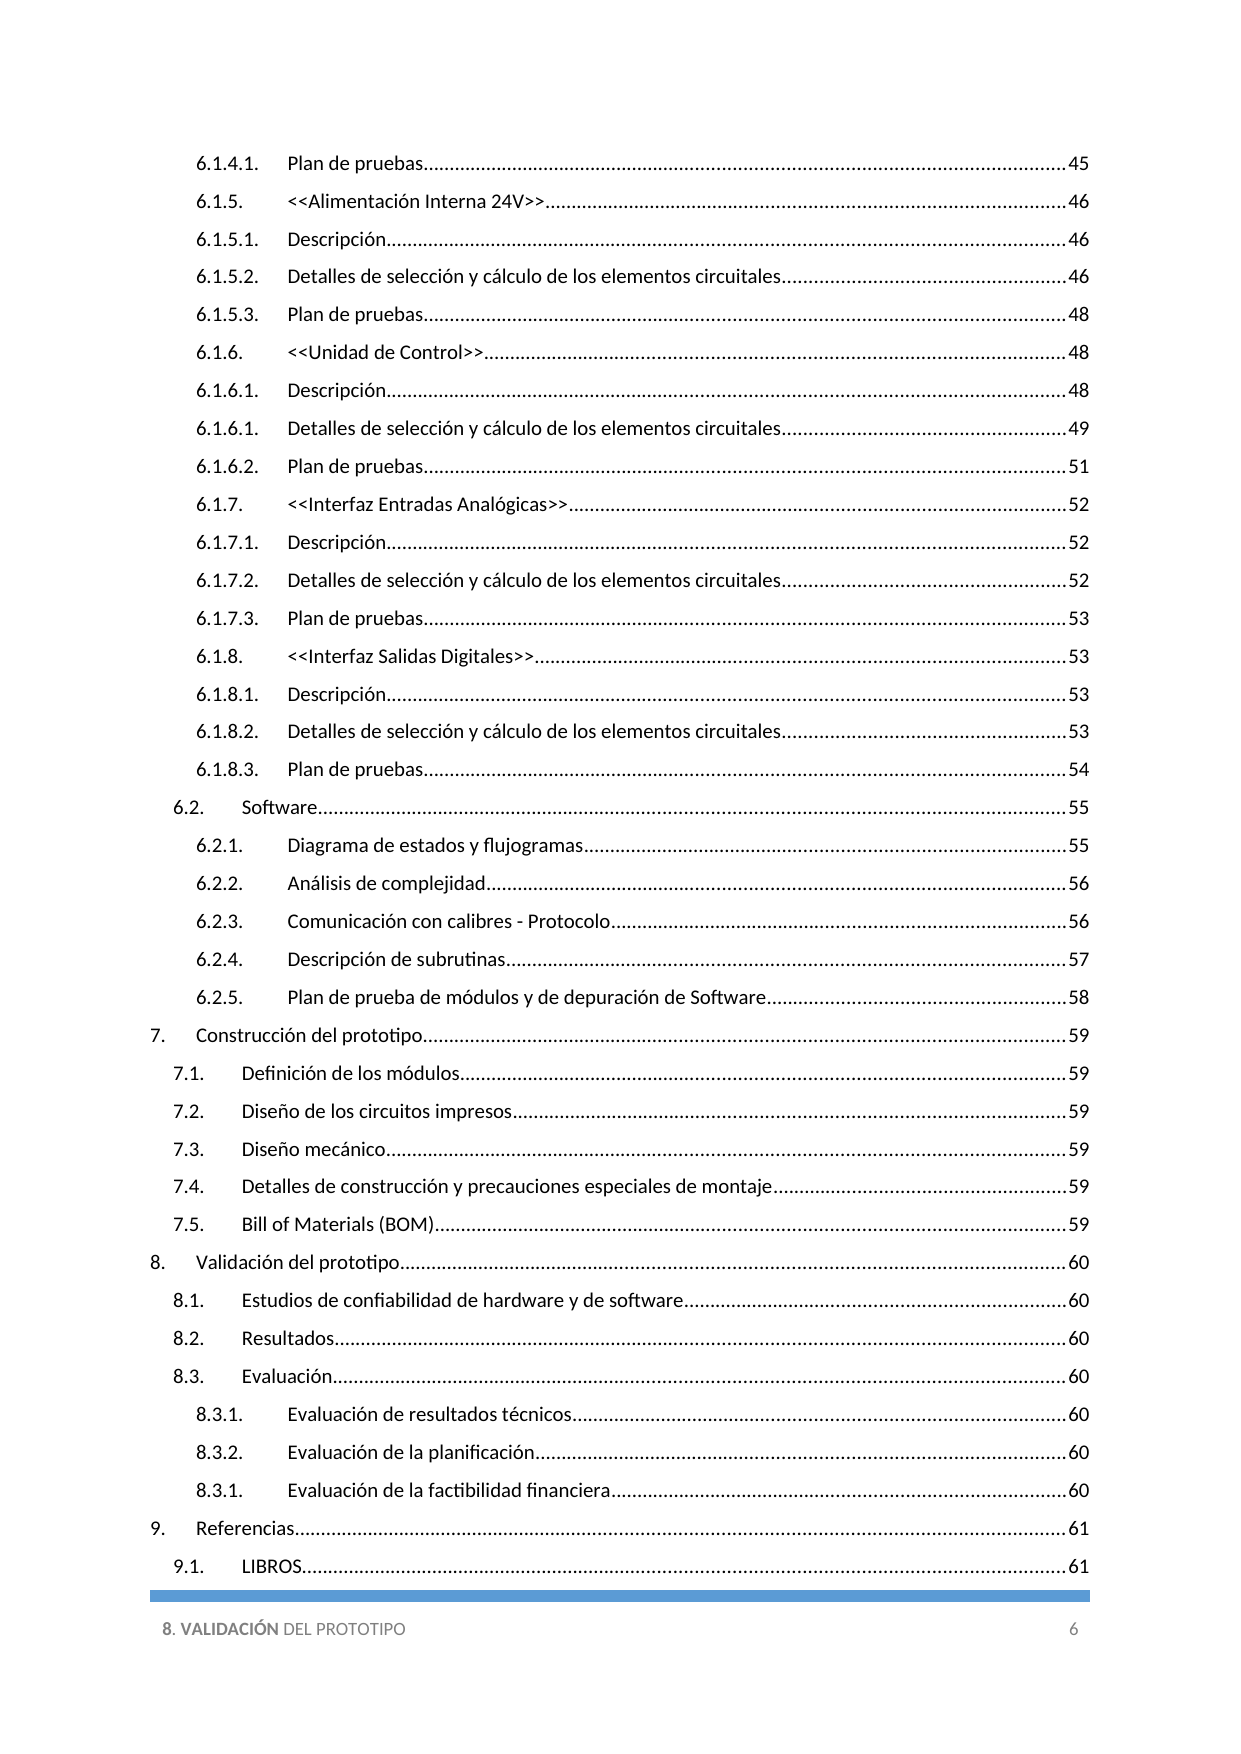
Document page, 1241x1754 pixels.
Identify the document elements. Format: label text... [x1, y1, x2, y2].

text 8.3.1. Evaluación de resultados técnicos 60 [196, 1401, 1090, 1427]
text 8.3.2. Evaluación de la planificación 60 [196, 1439, 1090, 1464]
text 6.1.6. <<Unidad de Control>> 48 [196, 339, 1090, 365]
text 6.1.7.2. Detalles de selección y cálculo de los elementos circuitales 52 [196, 567, 1090, 592]
text 6.1.5.2. Detalles de selección y cálculo de los elementos circuitales 46 [196, 264, 1090, 289]
text 9.1. LIBROS 61 [173, 1553, 1090, 1578]
text 6.1.7.3. Plan de pruebas 53 [196, 605, 1090, 630]
text 7.3. Diseño mecánico 59 [173, 1136, 1090, 1161]
text 6.1.8. <<Interfaz Salidas Digitales>> 53 [196, 643, 1090, 668]
text 6.1.6.1. Detalles de selección y cálculo de los elementos circuitales 49 [196, 415, 1090, 441]
text 8.3. Evaluación 60 [173, 1363, 1090, 1389]
text 8.3.1. Evaluación de la factibilidad financiera 60 [196, 1477, 1090, 1502]
text 6.2.2. Análisis de complejidad 56 [196, 870, 1090, 896]
text 7.1. Definición de los módulos 59 [173, 1060, 1090, 1085]
text 6.1.5.3. Plan de pruebas 48 [196, 302, 1090, 327]
text 6.1.7.1. Descripción 52 [196, 529, 1090, 554]
text 6.2. Software 55 [173, 794, 1090, 820]
text 6.1.6.2. Plan de pruebas 51 [196, 453, 1090, 479]
text 7.2. Diseño de los circuitos impresos 59 [173, 1098, 1090, 1123]
text 7.4. Detalles de construcción y precauciones especiales de montaje 59 [173, 1174, 1090, 1199]
text 8.2. Resultados 60 [173, 1325, 1090, 1351]
text 6.2.3. Comunicación con calibres - Protocolo 56 [196, 908, 1090, 934]
text 6.2.4. Descripción de subrutinas 57 [196, 946, 1090, 972]
text 6.1.7. <<Interfaz Entradas Analógicas>> 52 [196, 491, 1090, 517]
text 7. Construcción del prototipo 59 [150, 1022, 1090, 1047]
text 9. Referencias 61 [150, 1515, 1090, 1540]
text 6.1.5. <<Alimentación Interna 24V>> 46 [196, 188, 1090, 213]
text 6.1.8.1. Descripción 53 [196, 681, 1090, 706]
text 6.1.8.2. Detalles de selección y cálculo de los elementos circuitales 53 [196, 719, 1090, 744]
text 6.1.5.1. Descripción 46 [196, 226, 1090, 251]
text 6.2.5. Plan de prueba de módulos y de depuración de Software 58 [196, 984, 1090, 1009]
text 8.1. Estudios de confiabilidad de hardware y de software 60 [173, 1287, 1090, 1313]
text 6.2.1. Diagrama de estados y flujogramas 55 [196, 832, 1090, 858]
text 8. Validación del prototipo 60 [150, 1249, 1090, 1275]
text 6.1.8.3. Plan de pruebas 54 [196, 757, 1090, 782]
text 7.5. Bill of Materials (BOM) 59 [173, 1212, 1090, 1237]
text 6.1.6.1. Descripción 48 [196, 377, 1090, 403]
text 6.1.4.1. Plan de pruebas 45 [196, 150, 1090, 175]
